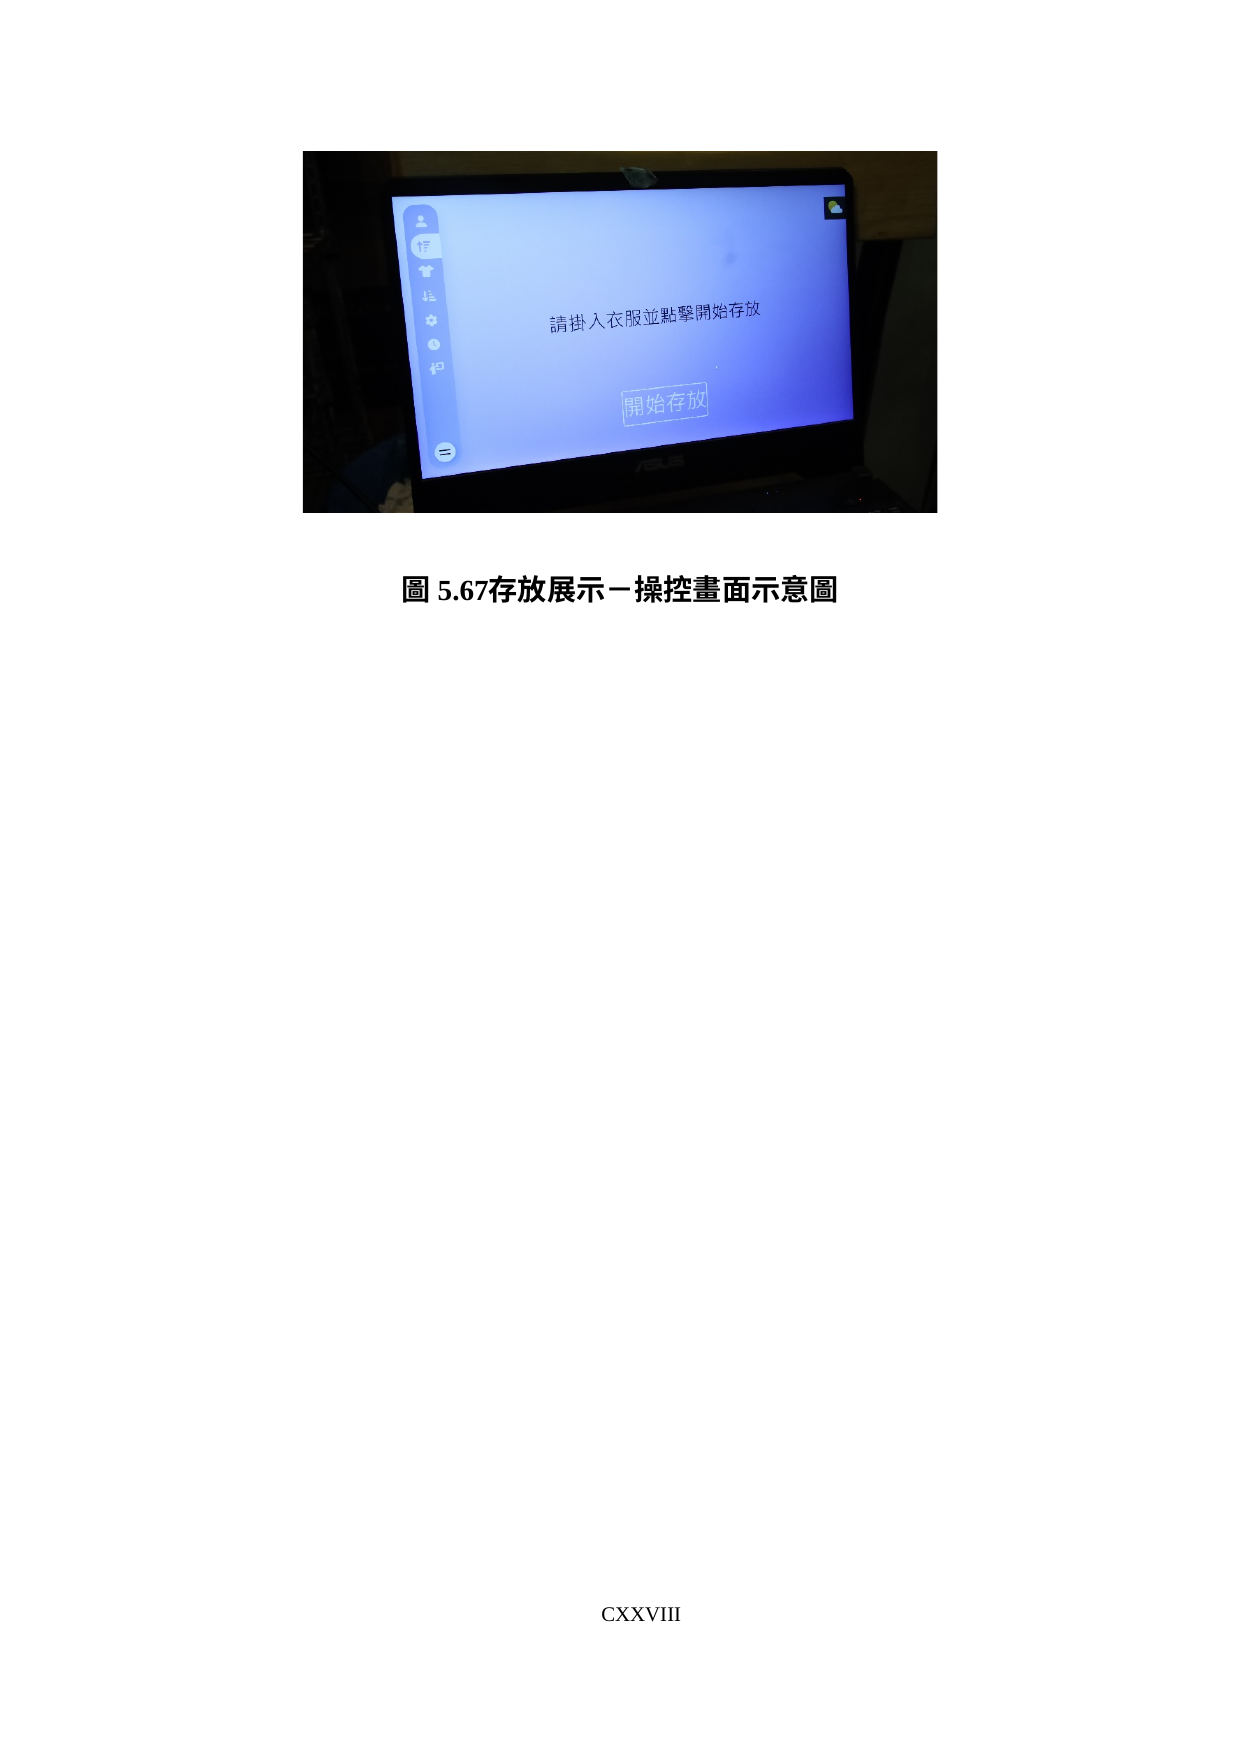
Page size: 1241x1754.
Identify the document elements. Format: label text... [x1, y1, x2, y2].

picture [302, 151, 938, 513]
